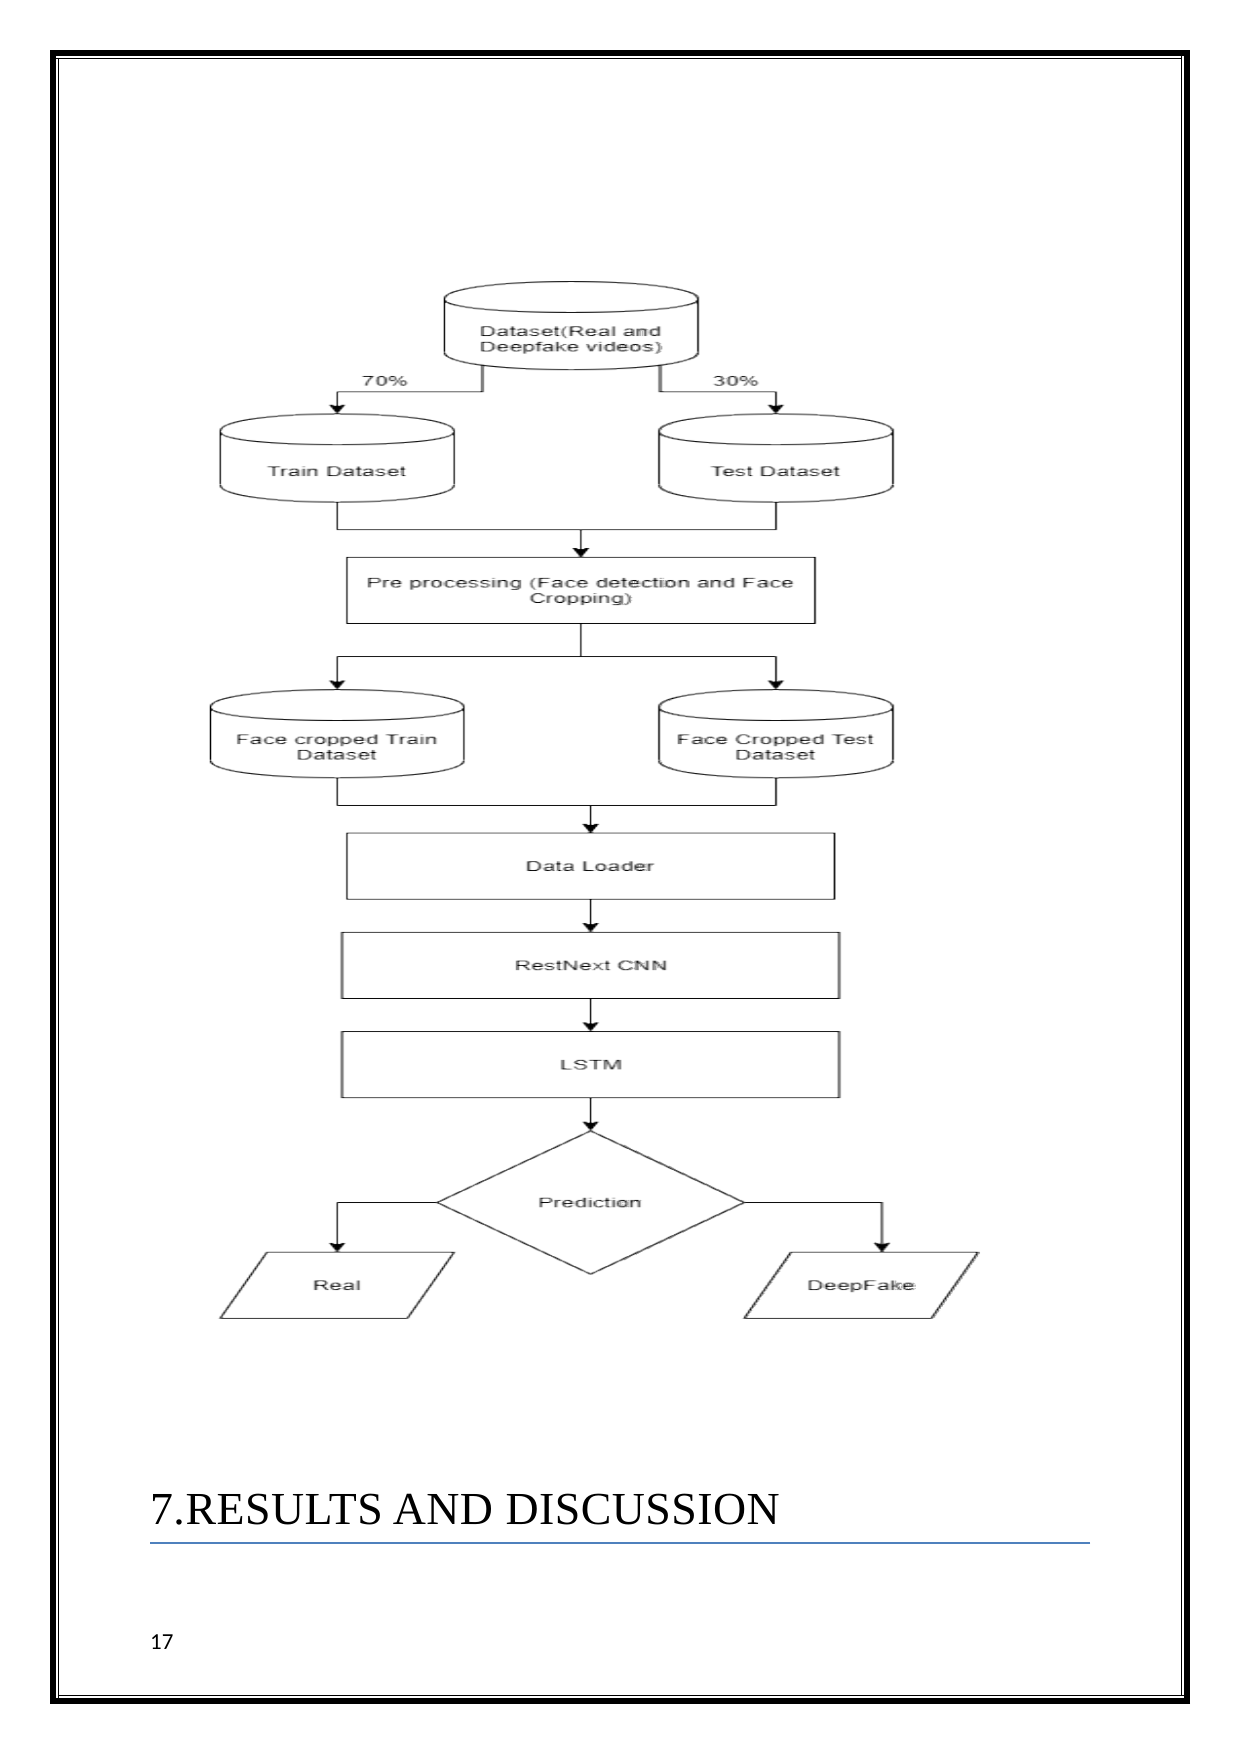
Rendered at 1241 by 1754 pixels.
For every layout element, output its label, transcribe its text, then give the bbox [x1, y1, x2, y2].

picture [171, 259, 1019, 1341]
title 7.RESULTS AND DISCUSSION [150, 1481, 1090, 1542]
